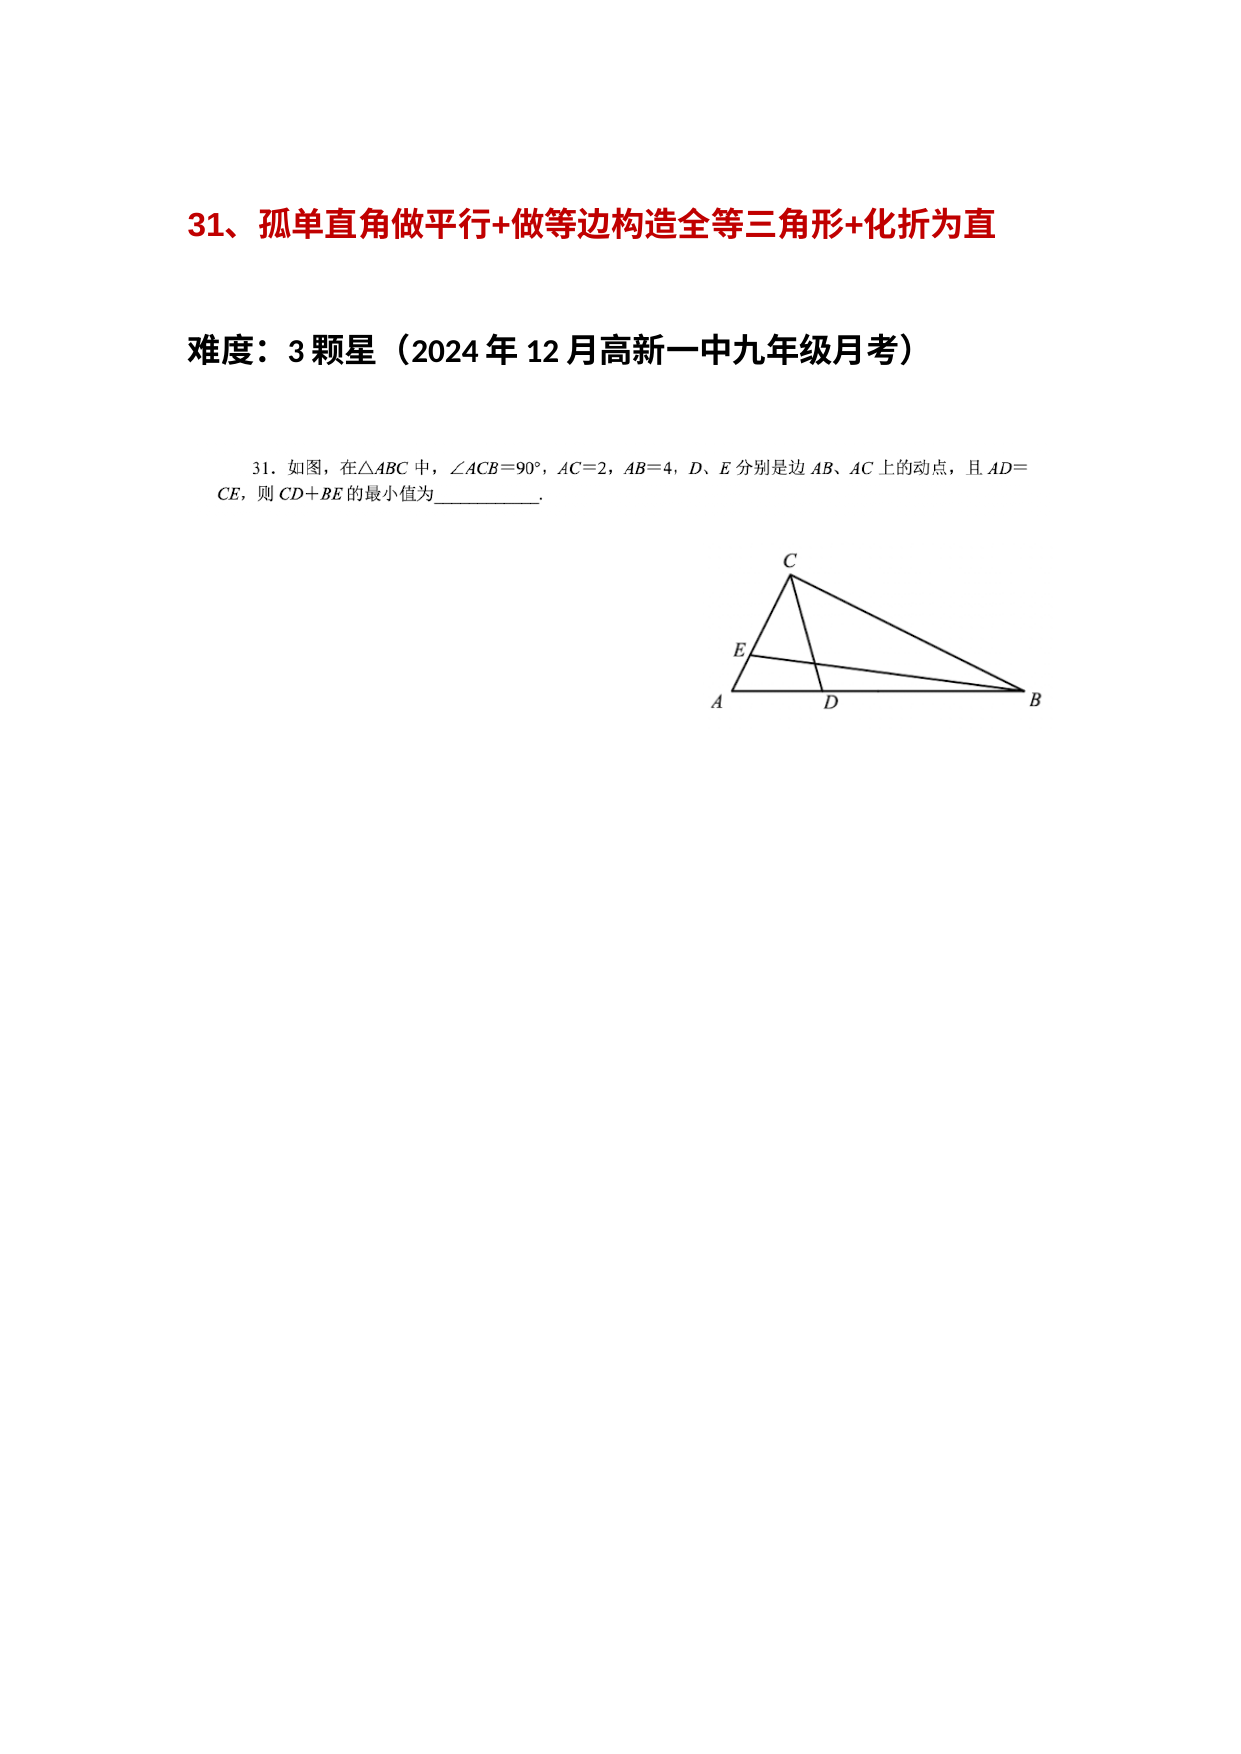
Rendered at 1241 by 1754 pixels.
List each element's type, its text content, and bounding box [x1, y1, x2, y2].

subtitle 难度：3颗星（2024年12月高新一中九年级月考） [187, 316, 1053, 381]
picture [702, 540, 1053, 730]
picture [188, 442, 1053, 519]
subtitle 孤单直角做平行+做等边构造全等三角形+化折为直 [187, 189, 1053, 254]
